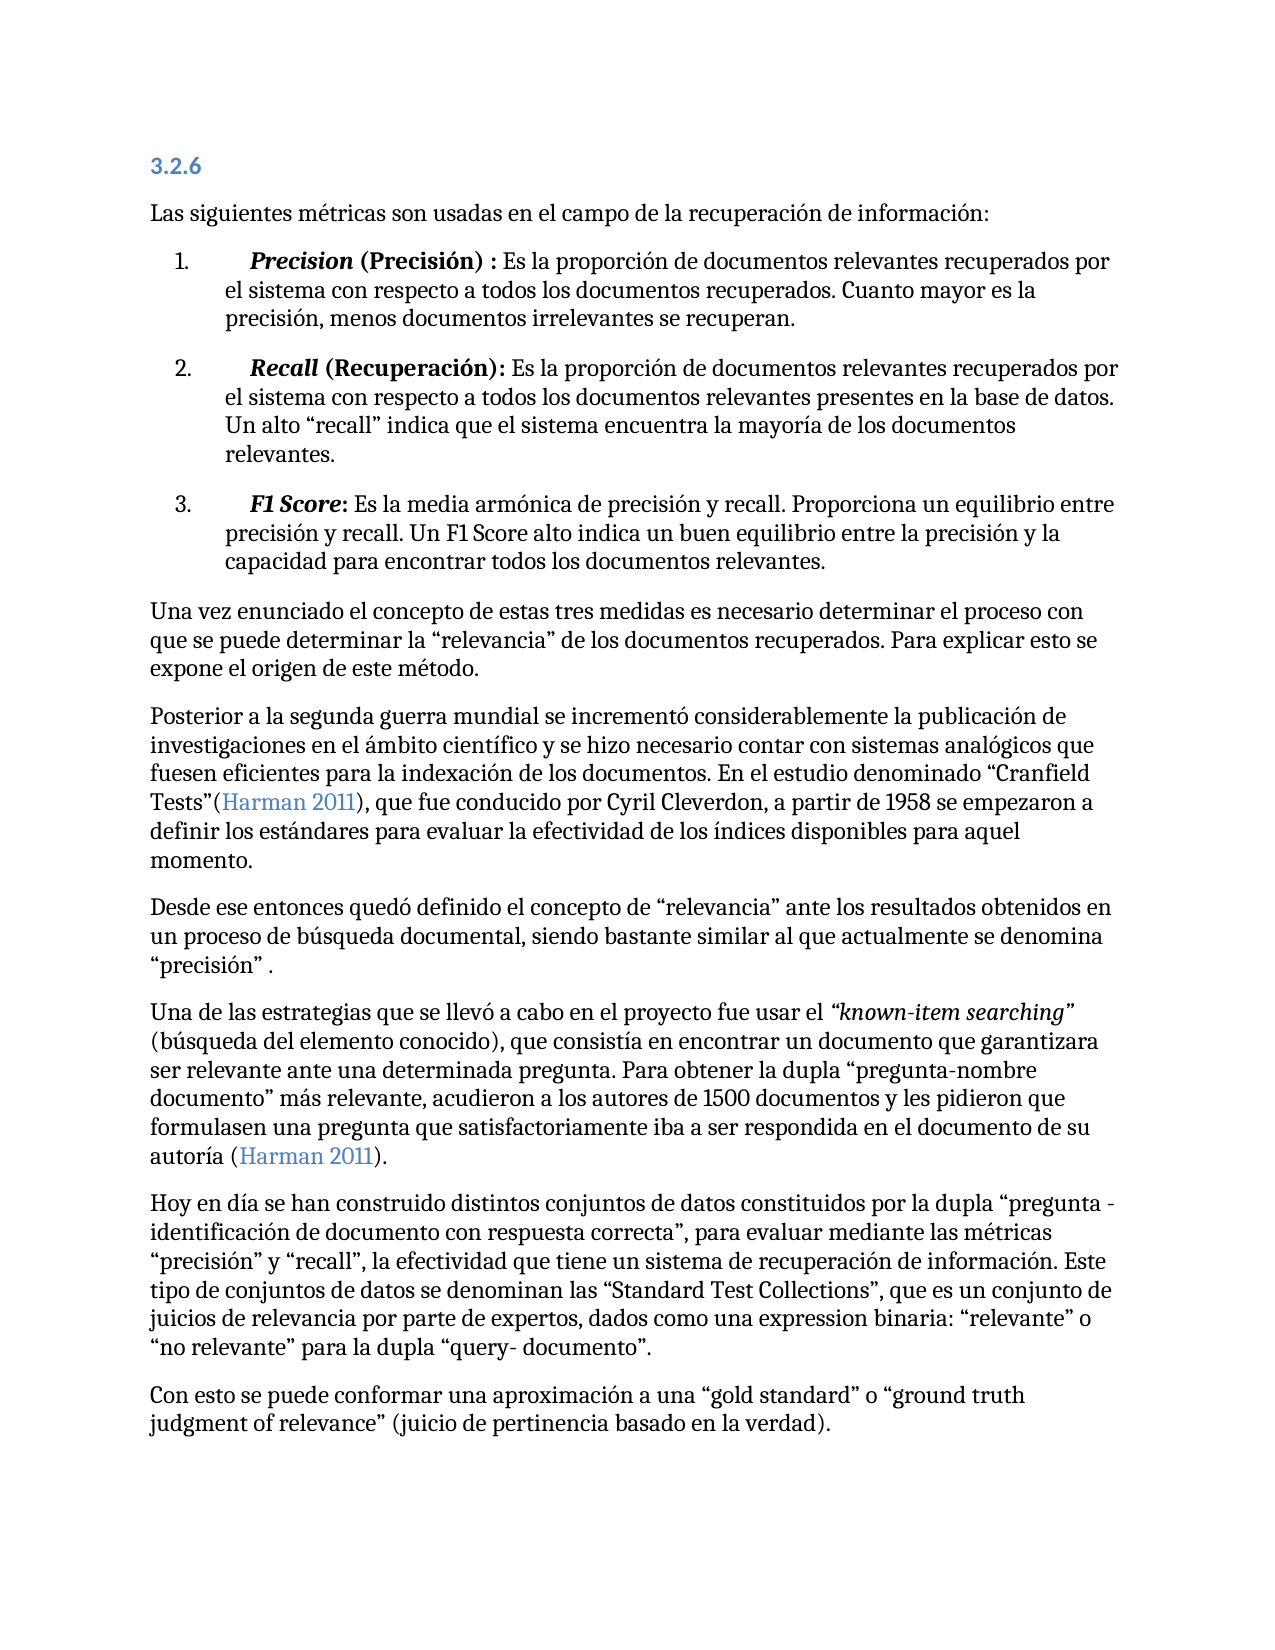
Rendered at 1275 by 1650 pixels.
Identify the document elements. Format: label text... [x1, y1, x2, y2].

text Hoy en día se han construido distintos conjuntos de datos constituidos por la dupla “pregunta - identificación de documento con respuesta correcta”, para evaluar mediante las métricas “precisión” y “recall”, la efectividad que tiene un sistema de recuperación de información. Este tipo de conjuntos de datos se denominan las “Standard Test Collections”, que es un conjunto de juicios de relevancia por parte de expertos, dados como una expression binaria: “relevante” o “no relevante” para la dupla “query- documento”. [150, 1189, 1125, 1362]
list Recall (Recuperación): Es la proporción de documentos relevantes recuperados por el sistema con respecto a todos los documentos relevantes presentes en la base de datos. Un alto “recall” indica que el sistema encuentra la mayoría de los documentos relevantes. [175, 354, 1125, 469]
text Desde ese entonces quedó definido el concepto de “relevancia” ante los resultados obtenidos en un proceso de búsqueda documental, siendo bastante similar al que actualmente se denomina “precisión” . [150, 893, 1125, 979]
text Con esto se puede conformar una aproximación a una “gold standard” o “ground truth judgment of relevance” (juicio de pertinencia basado en la verdad). [150, 1381, 1125, 1438]
list Precision (Precisión) : Es la proporción de documentos relevantes recuperados por el sistema con respecto a todos los documentos recuperados. Cuanto mayor es la precisión, menos documentos irrelevantes se recuperan. [175, 247, 1125, 333]
text Una de las estrategias que se llevó a cabo en el proyecto fue usar el “known-item searching” (búsqueda del elemento conocido), que consistía en encontrar un documento que garantizara ser relevante ante una determinada pregunta. Para obtener la dupla “pregunta-nombre documento” más relevante, acudieron a los autores de 1500 documentos y les pidieron que formulasen una pregunta que satisfactoriamente iba a ser respondida en el documento de su autoría (Harman 2011). [150, 998, 1125, 1171]
text Posterior a la segunda guerra mundial se incrementó considerablemente la publicación de investigaciones en el ámbito científico y se hizo necesario contar con sistemas analógicos que fuesen eficientes para la indexación de los documentos. En el estudio denominado “Cranfield Tests”(Harman 2011), que fue conducido por Cyril Cleverdon, a partir de 1958 se empezaron a definir los estándares para evaluar la efectividad de los índices disponibles para aquel momento. [150, 702, 1125, 874]
text Las siguientes métricas son usadas en el campo de la recuperación de información: [150, 199, 1125, 228]
list F1 Score: Es la media armónica de precisión y recall. Proporciona un equilibrio entre precisión y recall. Un F1 Score alto indica un buen equilibrio entre la precisión y la capacidad para encontrar todos los documentos relevantes. [175, 490, 1125, 576]
text Una vez enunciado el concepto de estas tres medidas es necesario determinar el proceso con que se puede determinar la “relevancia” de los documentos recuperados. Para explicar esto se expone el origen de este método. [150, 597, 1125, 683]
subtitle 3.2.6 Medidas y Métodos de Evaluación: [150, 150, 1125, 181]
